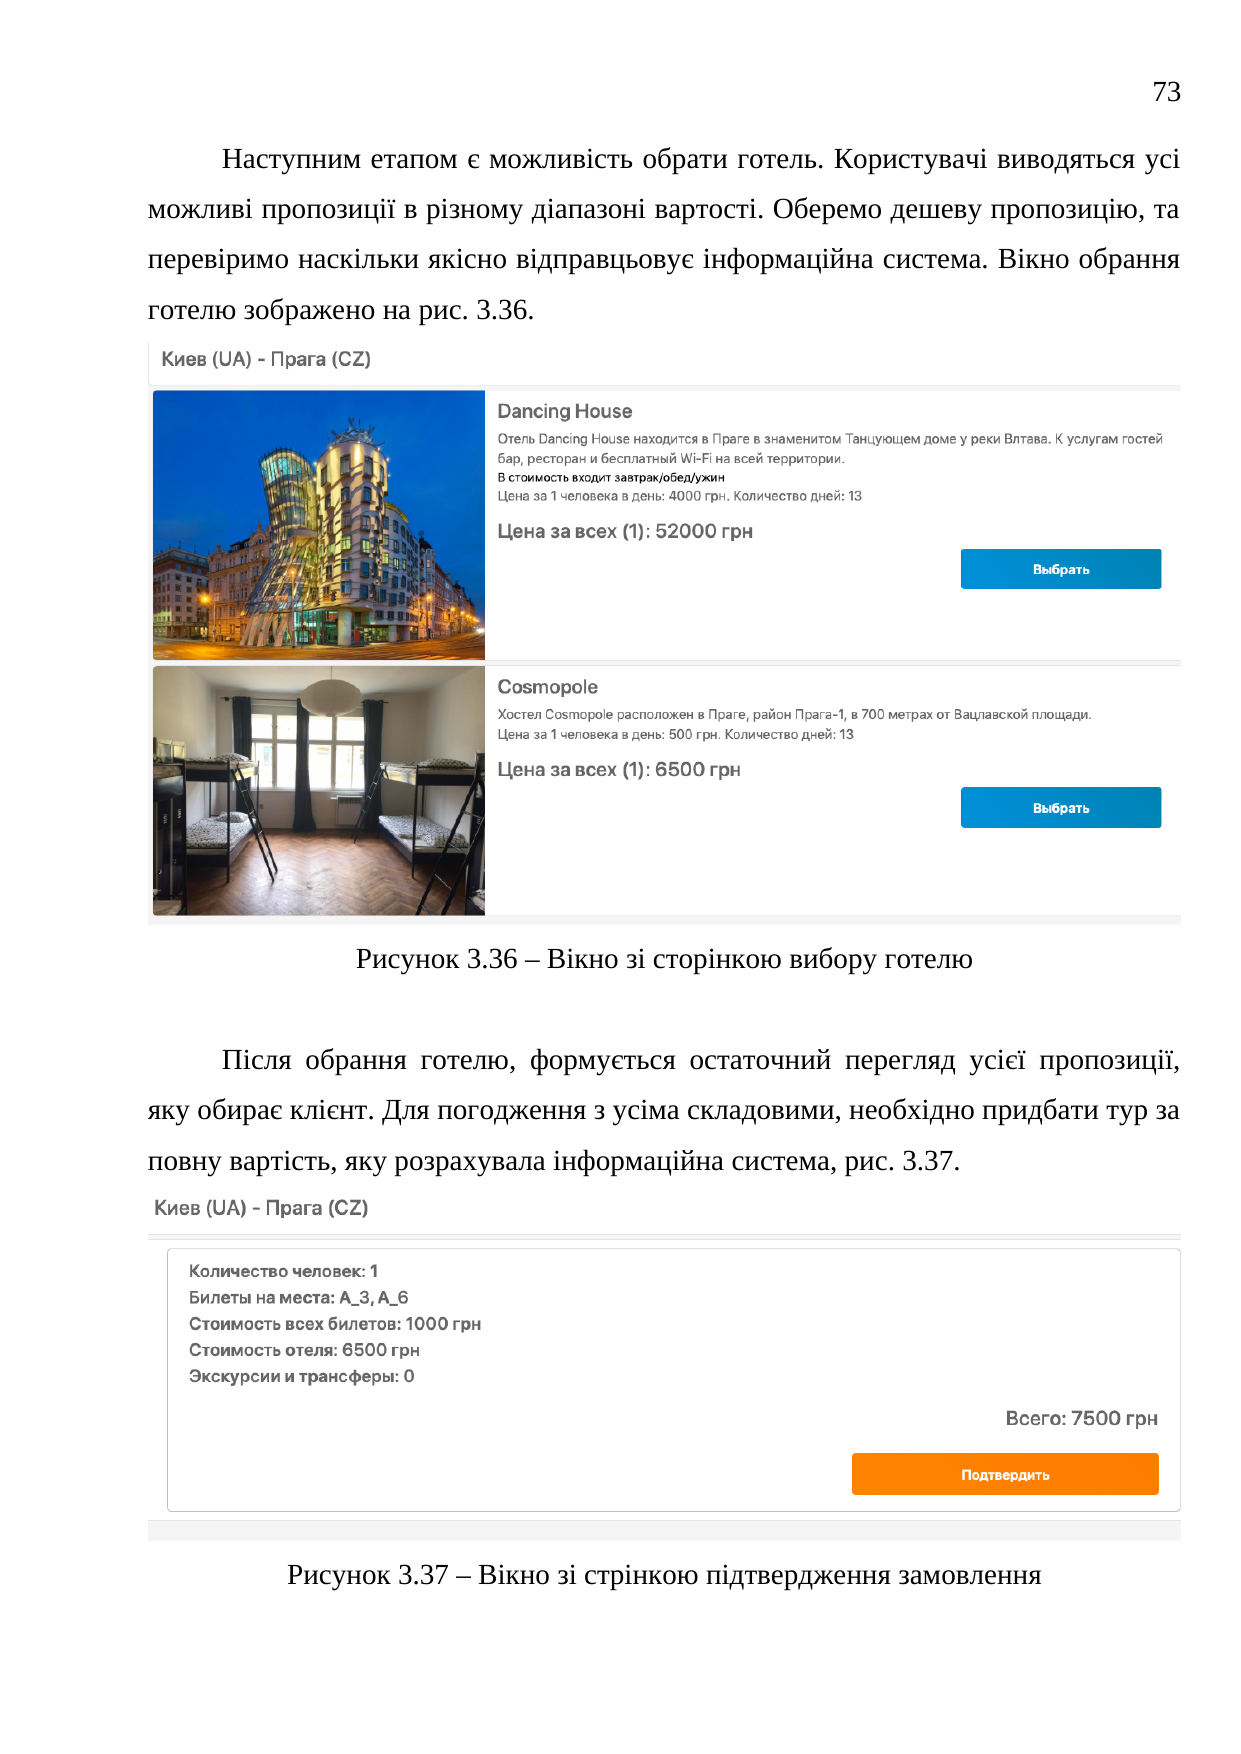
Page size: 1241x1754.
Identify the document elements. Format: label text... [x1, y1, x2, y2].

text Рисунок 3.36 – Вікно зі сторінкою вибору готелю [148, 942, 1181, 975]
text Рисунок 3.37 – Вікно зі стрінкою підтвердження замовлення [148, 1557, 1181, 1591]
text Після обрання готелю, формується остаточний перегляд усієї пропозиції, яку обирає клієнт. Для погодження з усіма складовими, необхідно придбати тур за повну вартість, яку розрахувала інформаційна система, рис. 3.37. [148, 1042, 1181, 1176]
text Наступним етапом є можливість обрати готель. Користувачі виводяться усі можливі пропозиції в різному діапазоні вартості. Оберемо дешеву пропозицію, та перевіримо наскільки якісно відправцьовує інформаційна система. Вікно обрання готелю зображено на рис. 3.36. [148, 141, 1181, 325]
picture [148, 1193, 1181, 1541]
picture [148, 342, 1181, 925]
